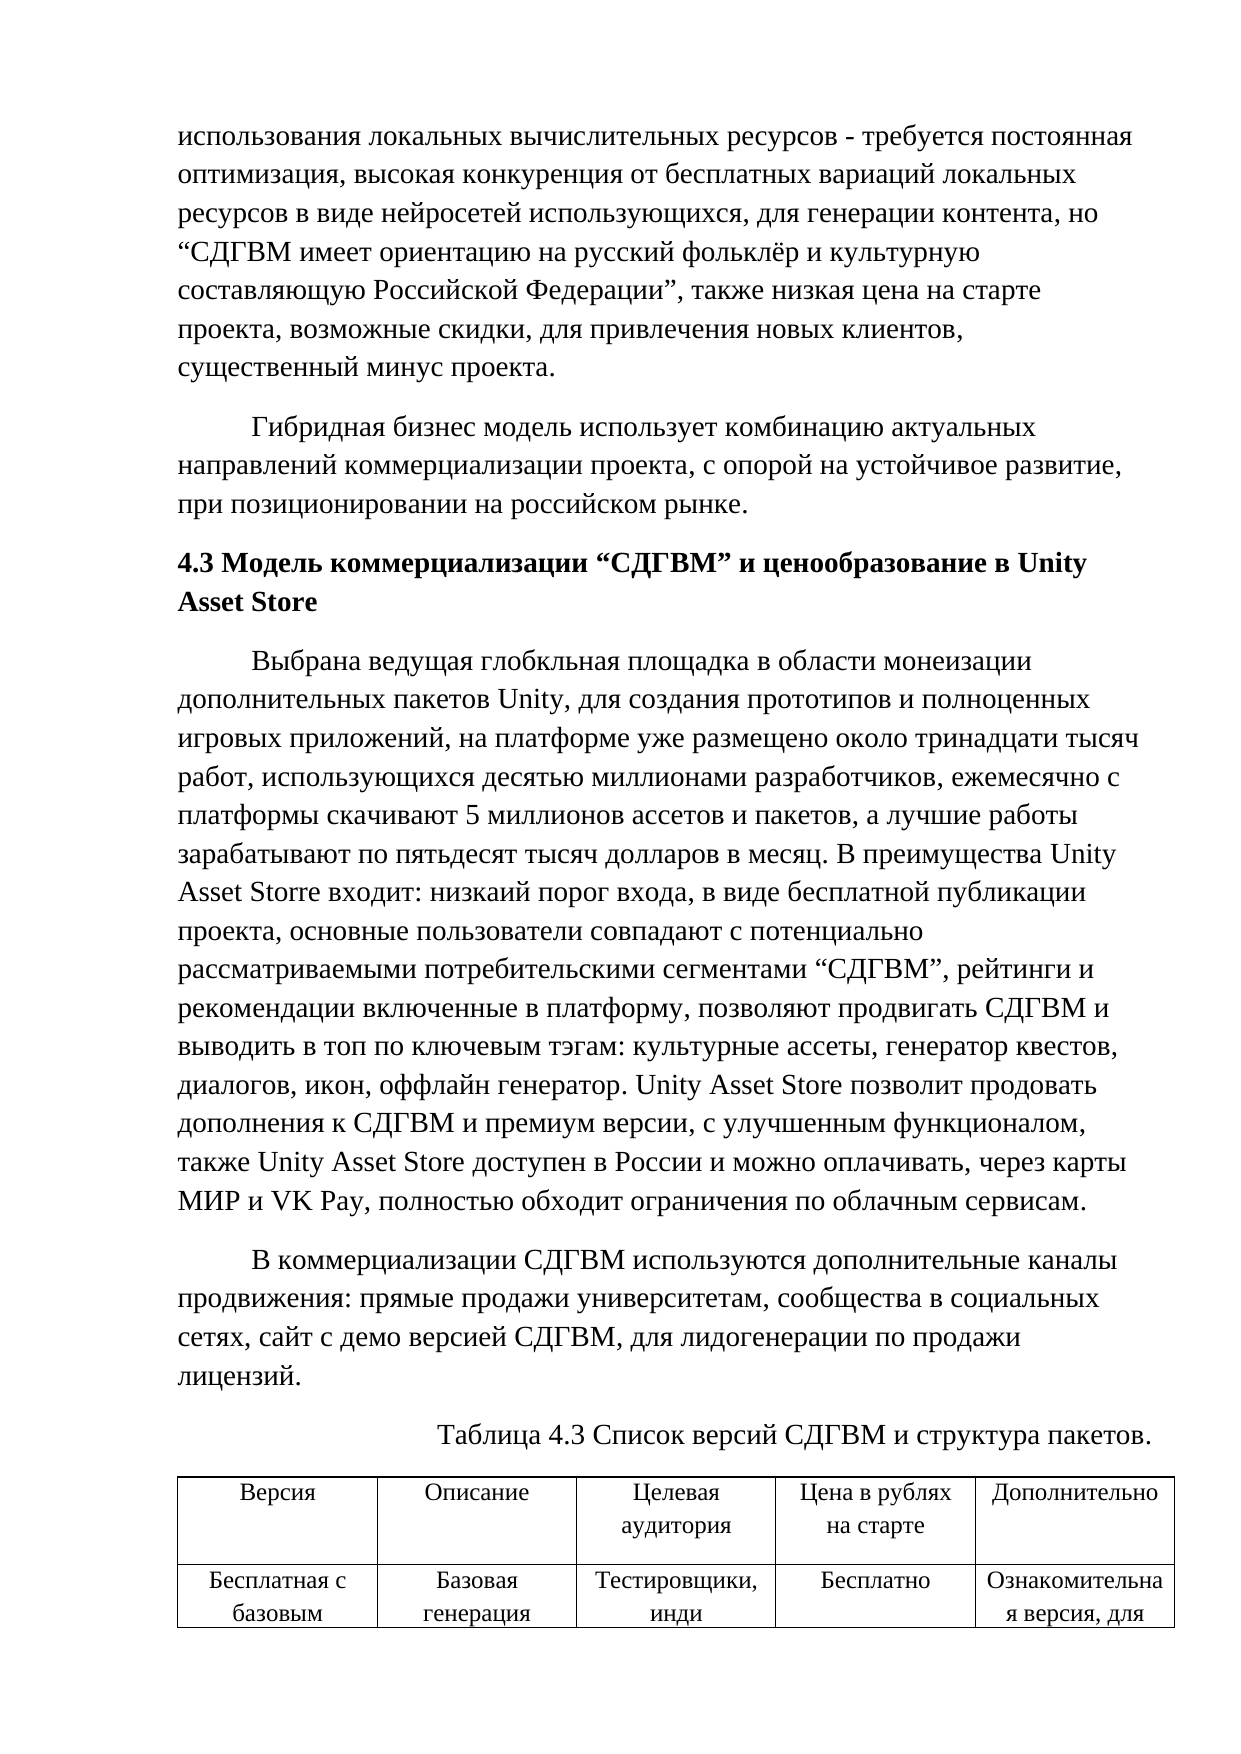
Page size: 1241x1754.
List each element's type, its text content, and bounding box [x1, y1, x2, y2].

table_header Целевая аудитория [577, 1478, 775, 1564]
table_cell Бесплатно [776, 1565, 975, 1627]
text Таблица 4.3 Список версий СДГВМ и структура пакетов. [177, 1417, 1152, 1451]
table_header Цена в рублях на старте [776, 1478, 975, 1564]
text Выбрана ведущая глобкльная площадка в области монеизации дополнительных пакетов Unity, для создания прототипов и полноценных игровых приложений, на платформе уже размещено около тринадцати тысяч работ, использующихся десятью миллионами разработчиков, ежемесячно с платформы скачивают 5 миллионов ассетов и пакетов, а лучшие работы зарабатывают по пятьдесят тысяч долларов в месяц. В преимущества Unity Asset Storre входит: низкаий порог входа, в виде бесплатной публикации проекта, основные пользователи совпадают с потенциально рассматриваемыми потребительскими сегментами “СДГВМ”, рейтинги и рекомендации включенные в платформу, позволяют продвигать СДГВМ и выводить в топ по ключевым тэгам: культурные ассеты, генератор квестов, диалогов, икон, оффлайн генератор. Unity Asset Store позволит продовать дополнения к СДГВМ и премиум версии, с улучшенным функционалом, также Unity Asset Store доступен в России и можно оплачивать, через карты МИР и VK Pay, полностью обходит ограничения по облачным сервисам. [177, 643, 1152, 1216]
table_header Версия [178, 1478, 377, 1564]
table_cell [378, 1565, 576, 1627]
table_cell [577, 1565, 775, 1627]
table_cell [178, 1565, 377, 1627]
table_header Описание [378, 1478, 576, 1564]
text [177, 118, 1152, 383]
text В коммерциализации СДГВМ используются дополнительные каналы продвижения: прямые продажи университетам, сообщества в социальных сетях, сайт с демо версией СДГВМ, для лидогенерации по продажи лицензий. [177, 1242, 1152, 1391]
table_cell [976, 1565, 1174, 1627]
text 4.3 Модель коммерциализации “СДГВМ” и ценообразование в Unity Asset Store [177, 545, 1152, 617]
table_header Дополнительно [976, 1478, 1174, 1564]
text Гибридная бизнес модель использует комбинацию актуальных направлений коммерциализации проекта, с опорой на устойчивое развитие, при позиционировании на российском рынке. [177, 409, 1152, 519]
